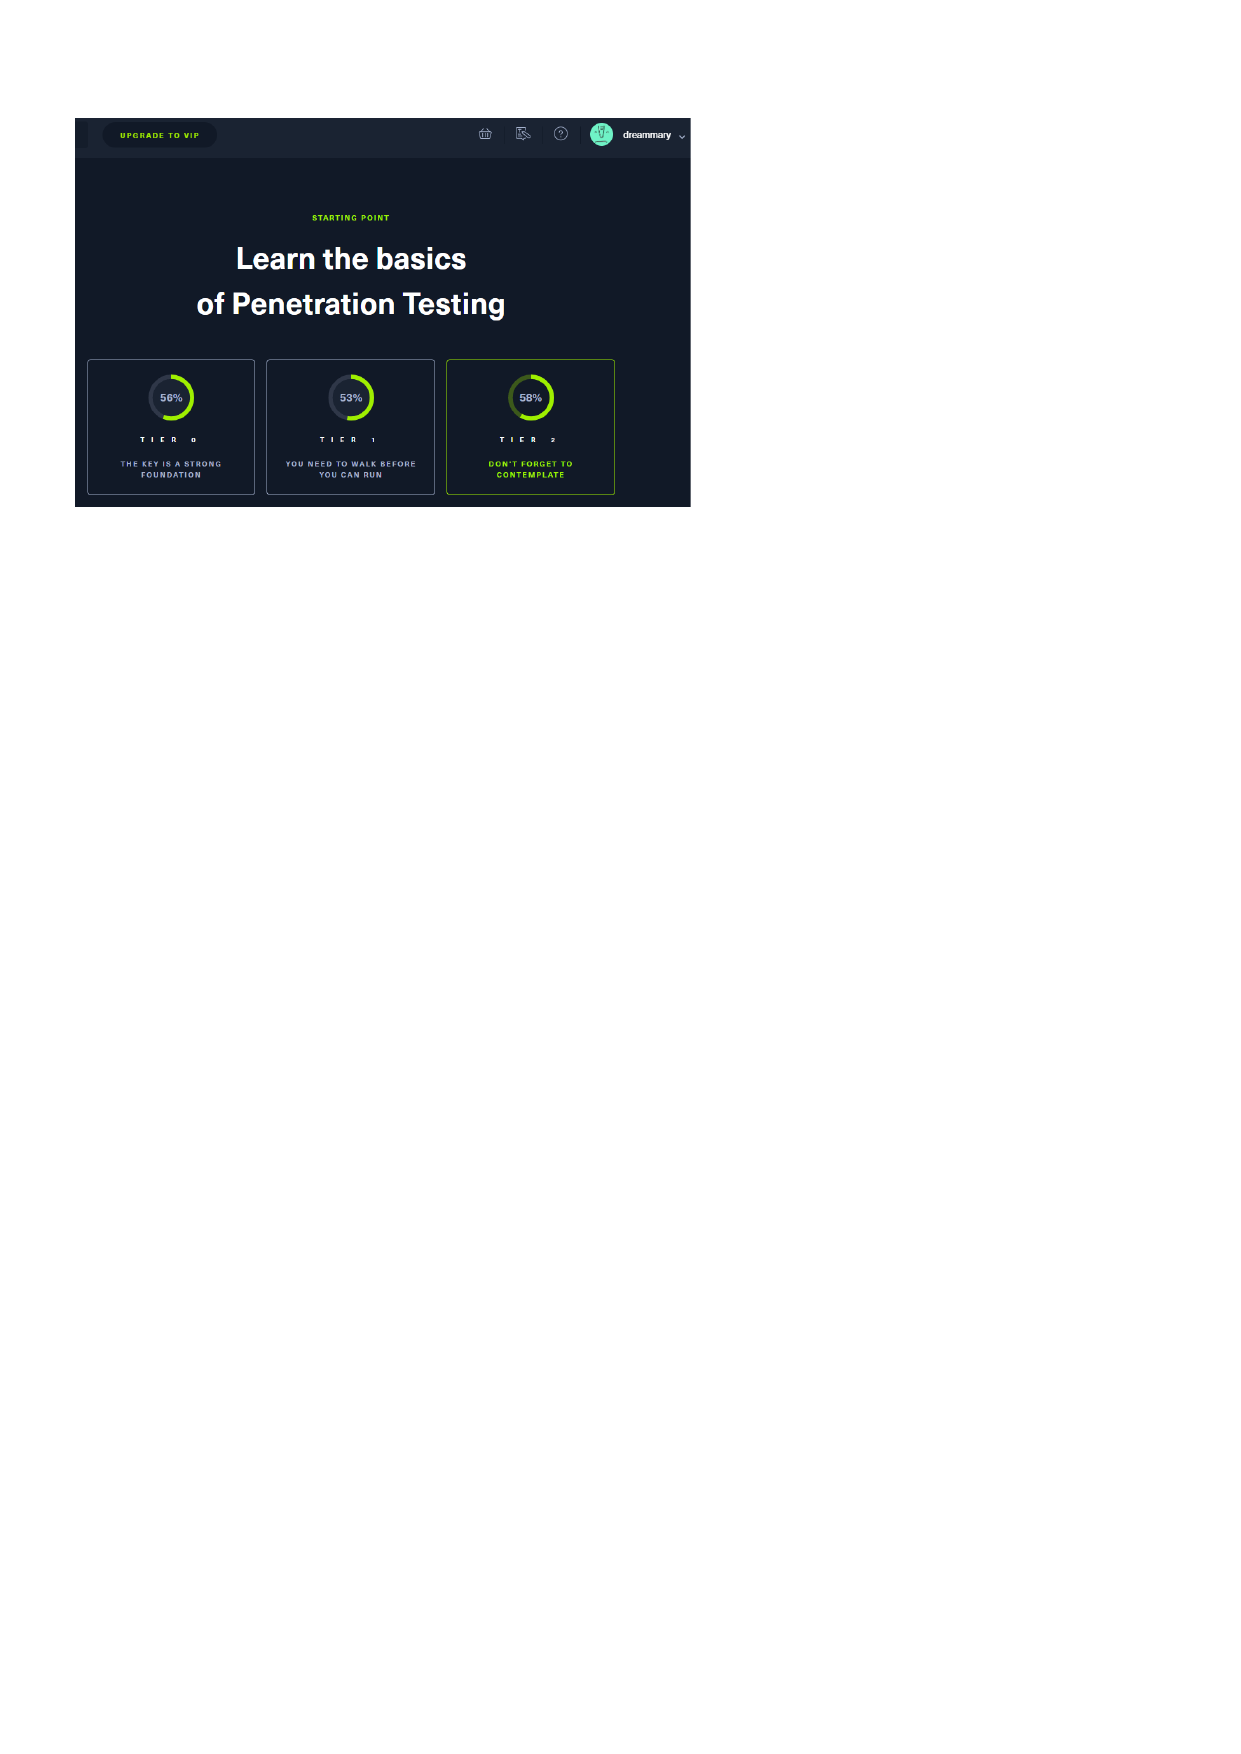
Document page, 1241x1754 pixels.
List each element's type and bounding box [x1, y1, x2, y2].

picture [75, 118, 691, 507]
